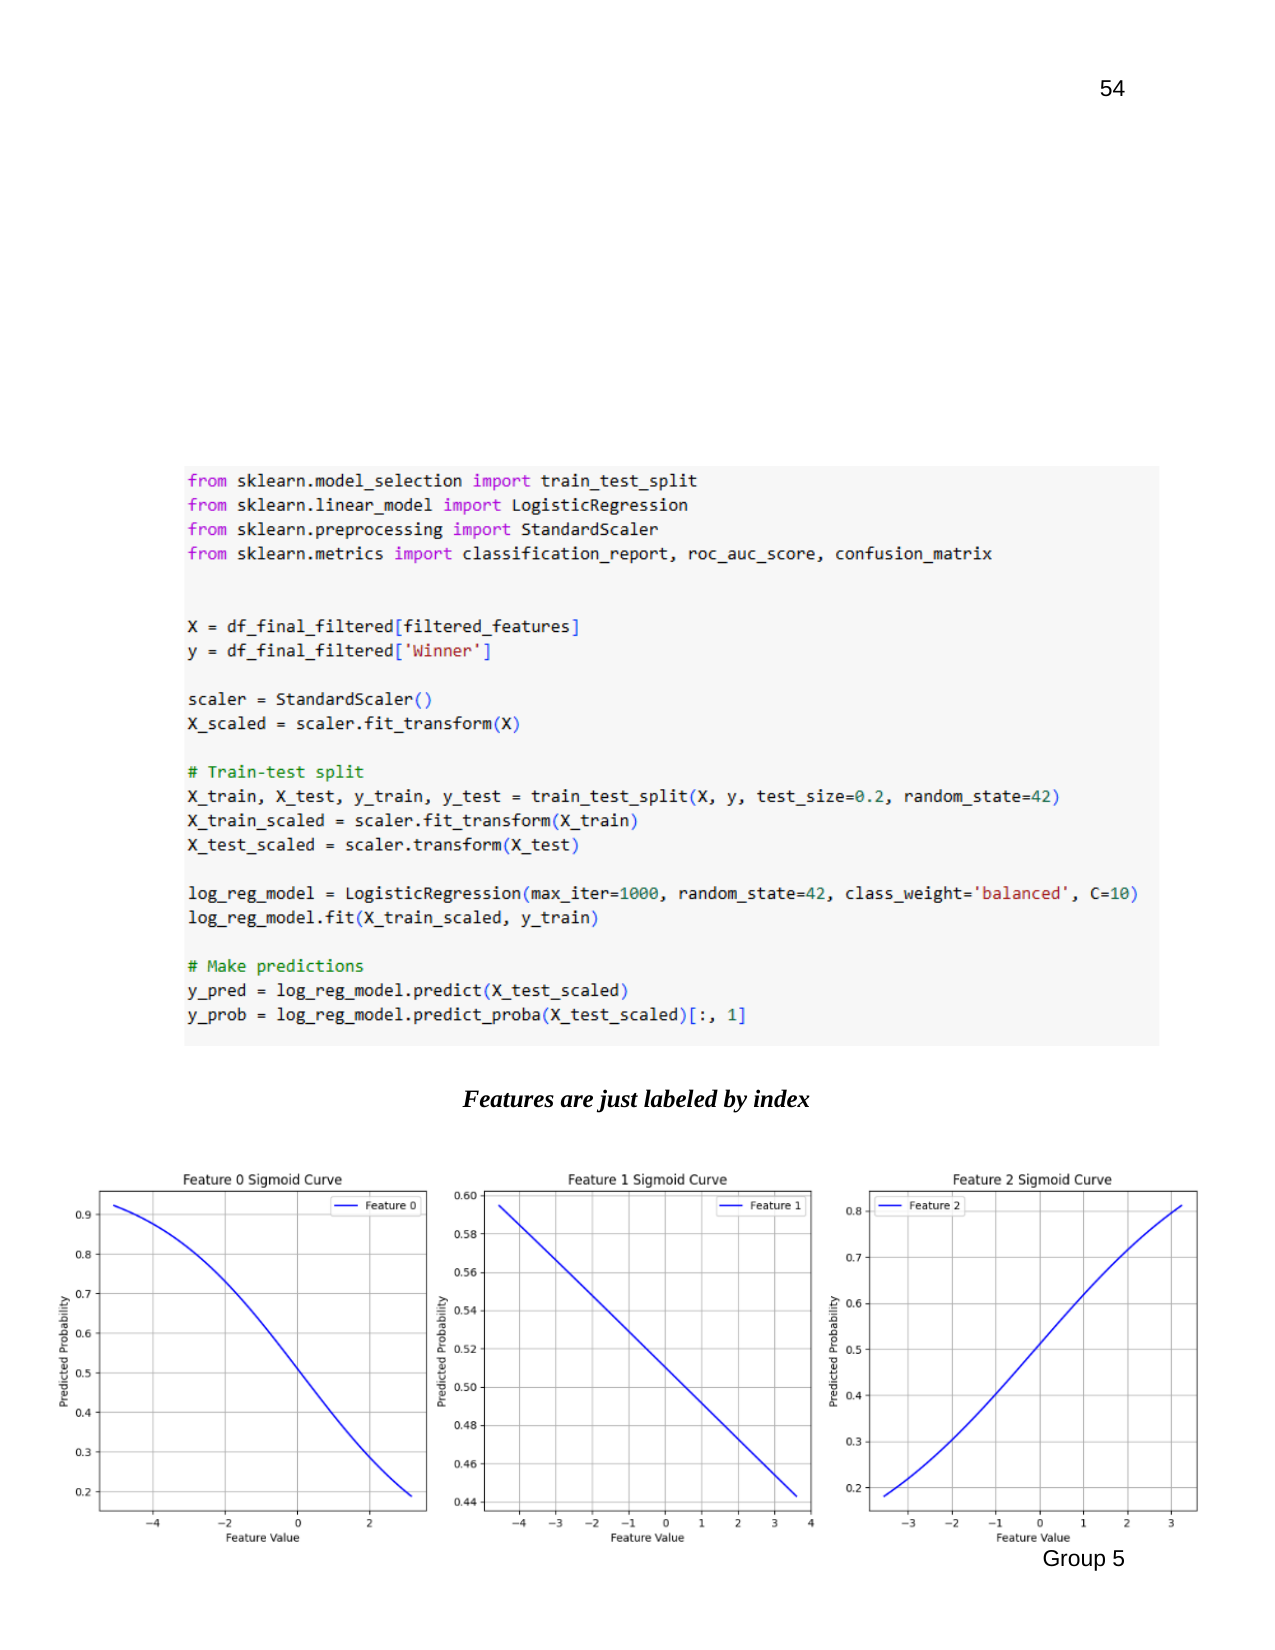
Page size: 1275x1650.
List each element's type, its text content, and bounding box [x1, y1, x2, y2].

picture [184, 466, 1160, 1046]
text Features are just labeled by index [150, 1084, 1125, 1113]
picture [46, 1166, 1207, 1547]
